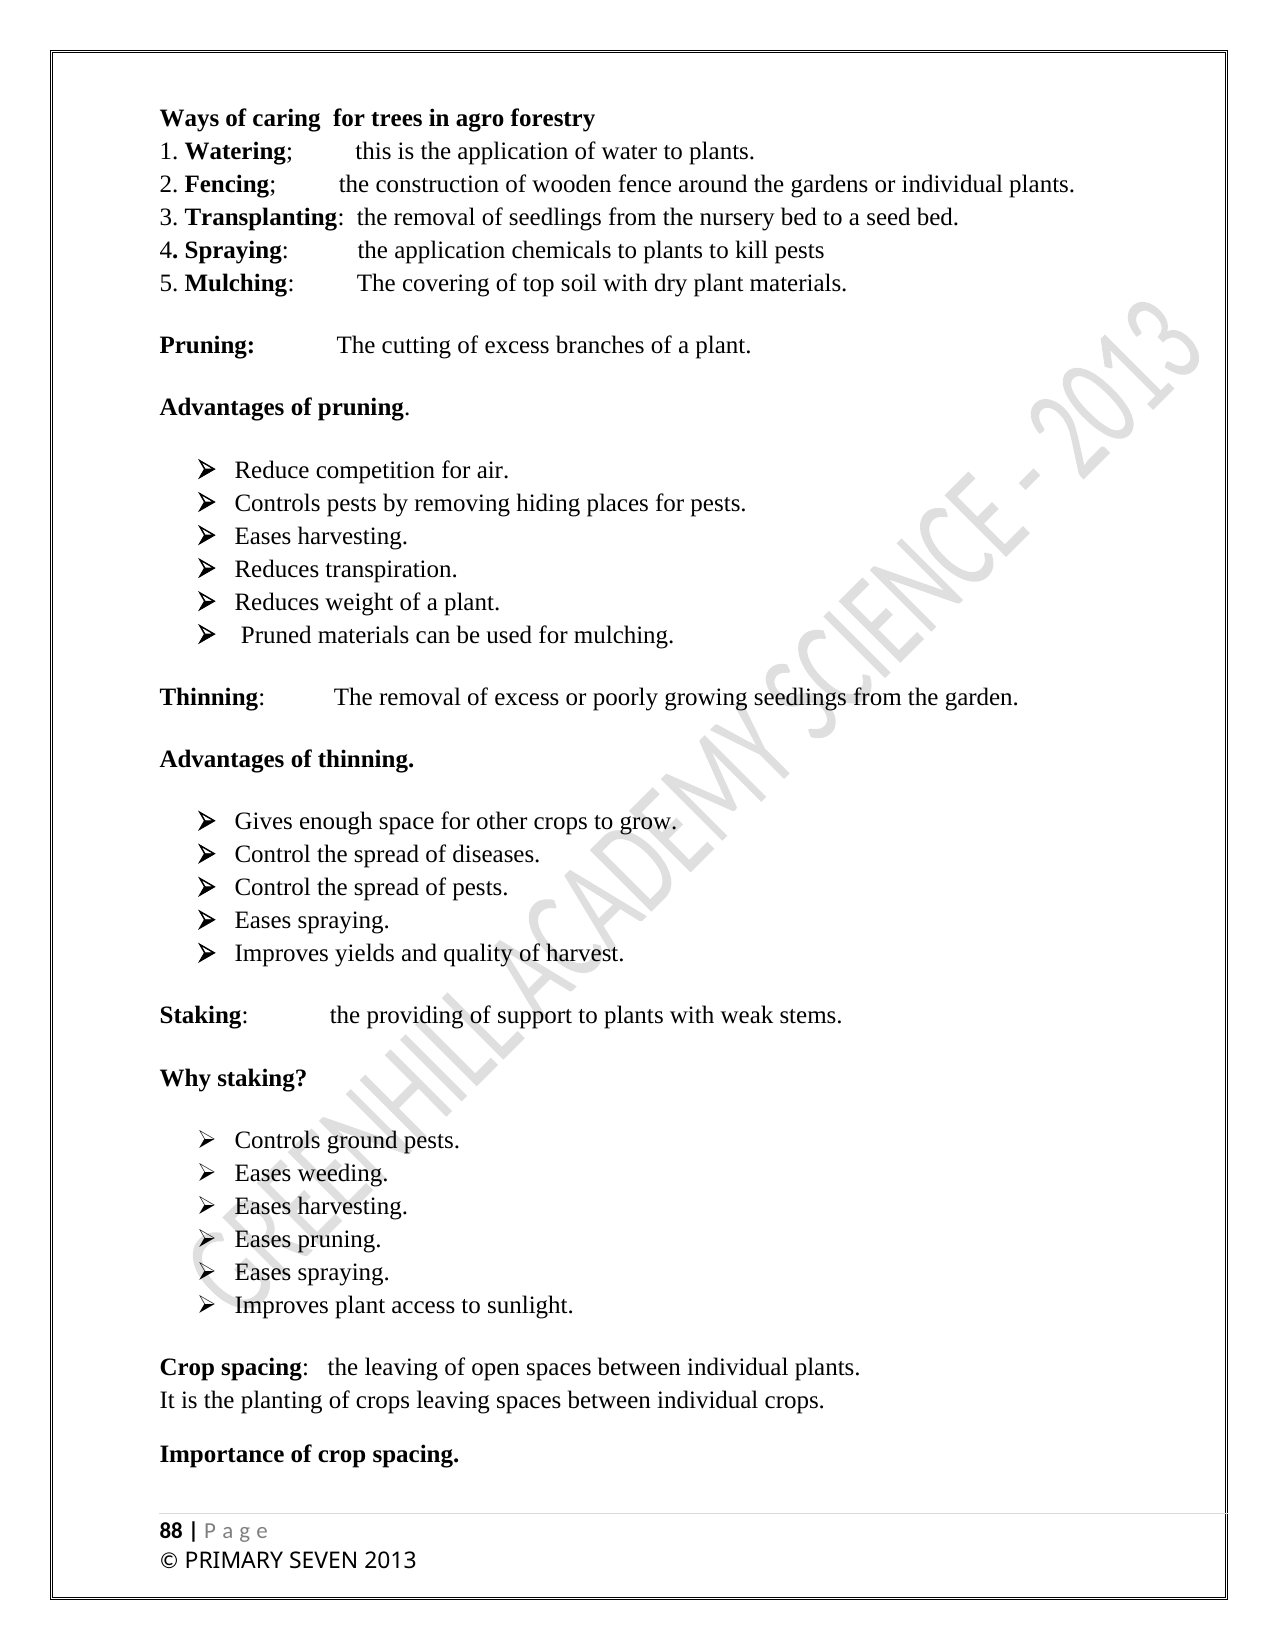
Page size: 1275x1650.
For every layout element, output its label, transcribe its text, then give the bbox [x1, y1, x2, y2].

list Gives enough space for other crops to grow. [197, 806, 1225, 835]
list Reduces weight of a plant. [197, 587, 1225, 616]
list Pruned materials can be used for mulching. [197, 620, 1225, 648]
text Importance of crop spacing. [159, 1439, 1225, 1468]
text Ways of caring for trees in agro forestry 1. Watering; this is the application of water to plants. 2. Fencing; the construction of wooden fence around the gardens or individual plants. 3. Transplanting: the removal of seedlings from the nursery bed to a seed bed. 4. Spraying: the application chemicals to plants to kill pests 5. Mulching: The covering of top soil with dry plant materials. [159, 103, 1225, 297]
list Eases weeding. [197, 1158, 1225, 1187]
text Advantages of thinning. [159, 744, 1225, 773]
text It is the planting of crops leaving spaces between individual crops. [159, 1385, 1225, 1414]
list Controls ground pests. [197, 1125, 1225, 1154]
list Controls pests by removing hiding places for pests. [197, 488, 1225, 516]
list Reduces transpiration. [197, 554, 1225, 582]
text Staking: the providing of support to plants with weak stems. [159, 1001, 1225, 1029]
text Advantages of pruning. [159, 392, 1225, 421]
list Eases harvesting. [197, 1191, 1225, 1220]
list Improves plant access to sunlight. [197, 1290, 1225, 1319]
list Reduce competition for air. [197, 455, 1225, 483]
list Eases pruning. [197, 1224, 1225, 1253]
list Improves yields and quality of harvest. [197, 938, 1225, 967]
text Why staking? [159, 1063, 1225, 1092]
text Pruning: The cutting of excess branches of a plant. [159, 330, 1225, 359]
list Eases spraying. [197, 1257, 1225, 1286]
text Thinning: The removal of excess or poorly growing seedlings from the garden. [159, 682, 1225, 711]
list Control the spread of pests. [197, 872, 1225, 901]
list Eases spraying. [197, 905, 1225, 934]
list Control the spread of diseases. [197, 839, 1225, 868]
text Crop spacing: the leaving of open spaces between individual plants. [159, 1352, 1225, 1381]
list Eases harvesting. [197, 521, 1225, 549]
